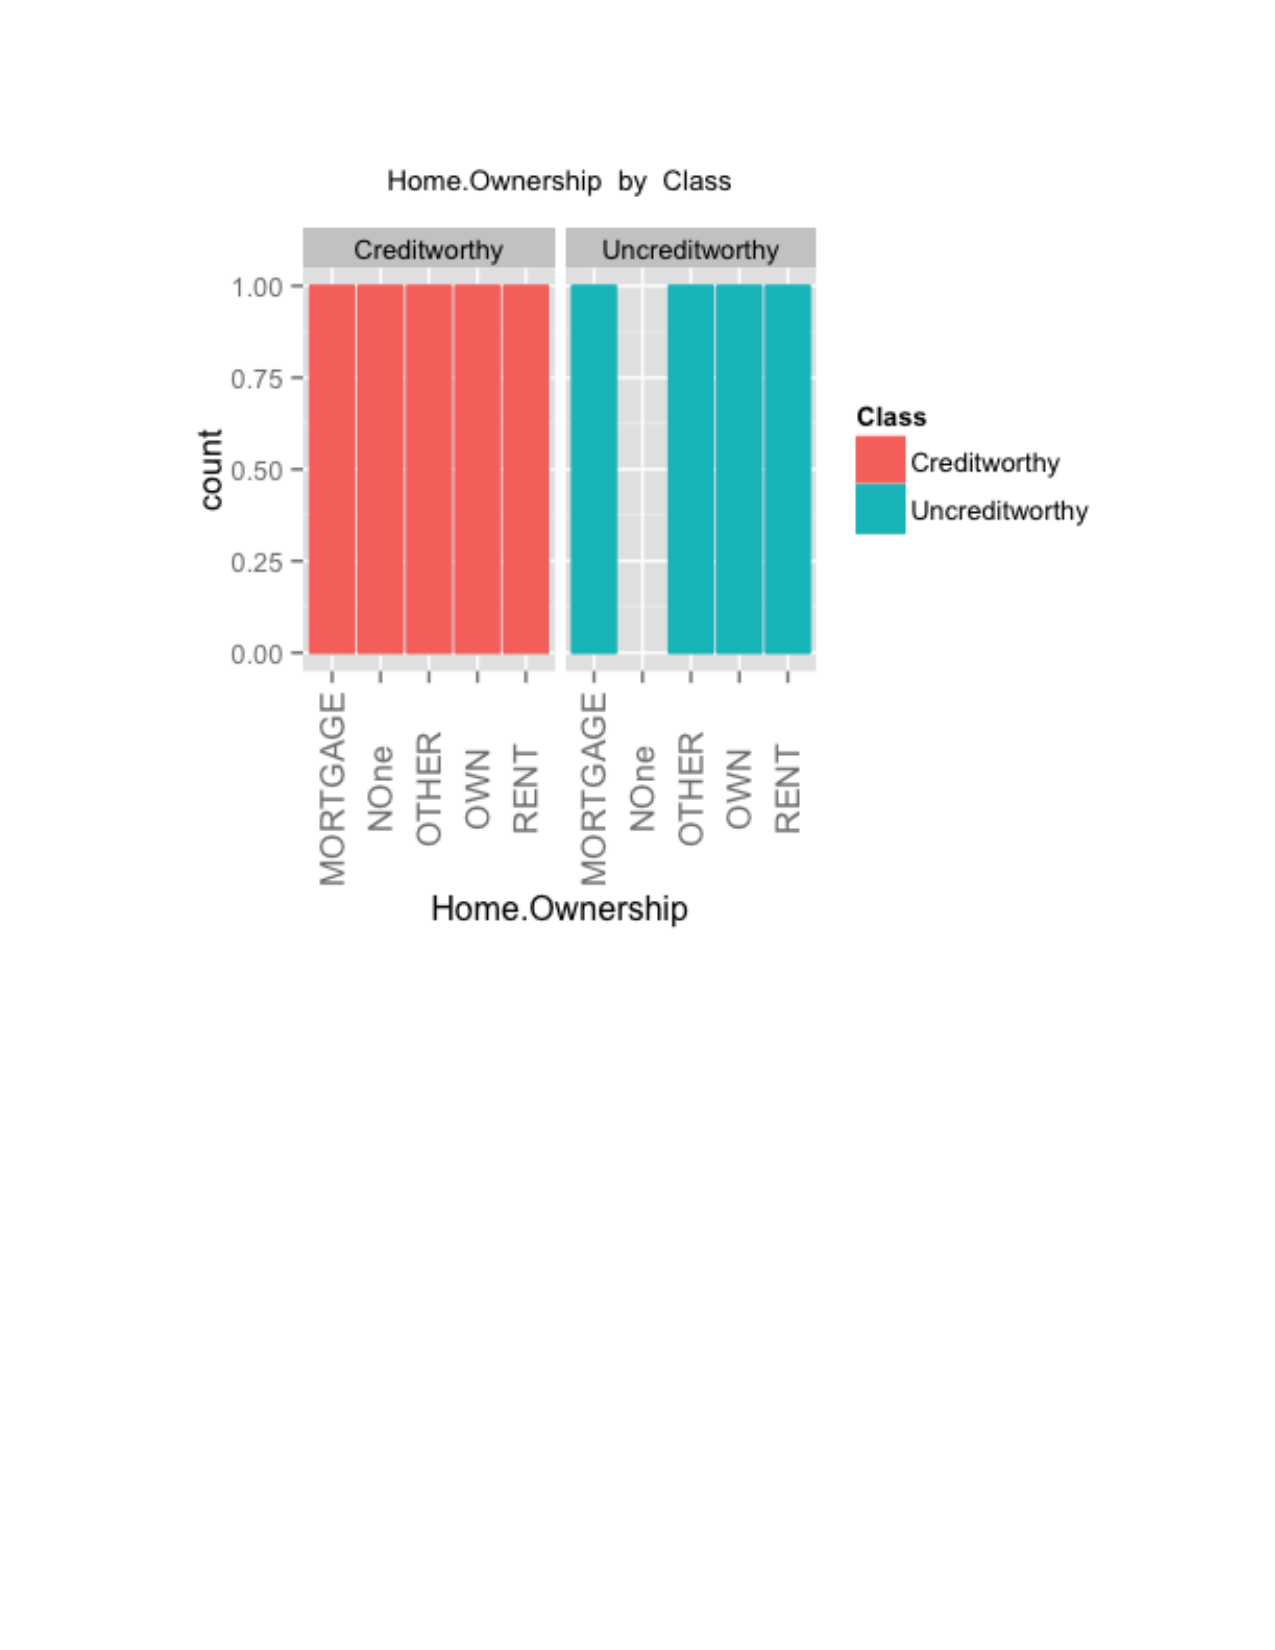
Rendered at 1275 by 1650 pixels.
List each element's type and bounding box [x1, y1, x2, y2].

picture [168, 150, 1169, 950]
